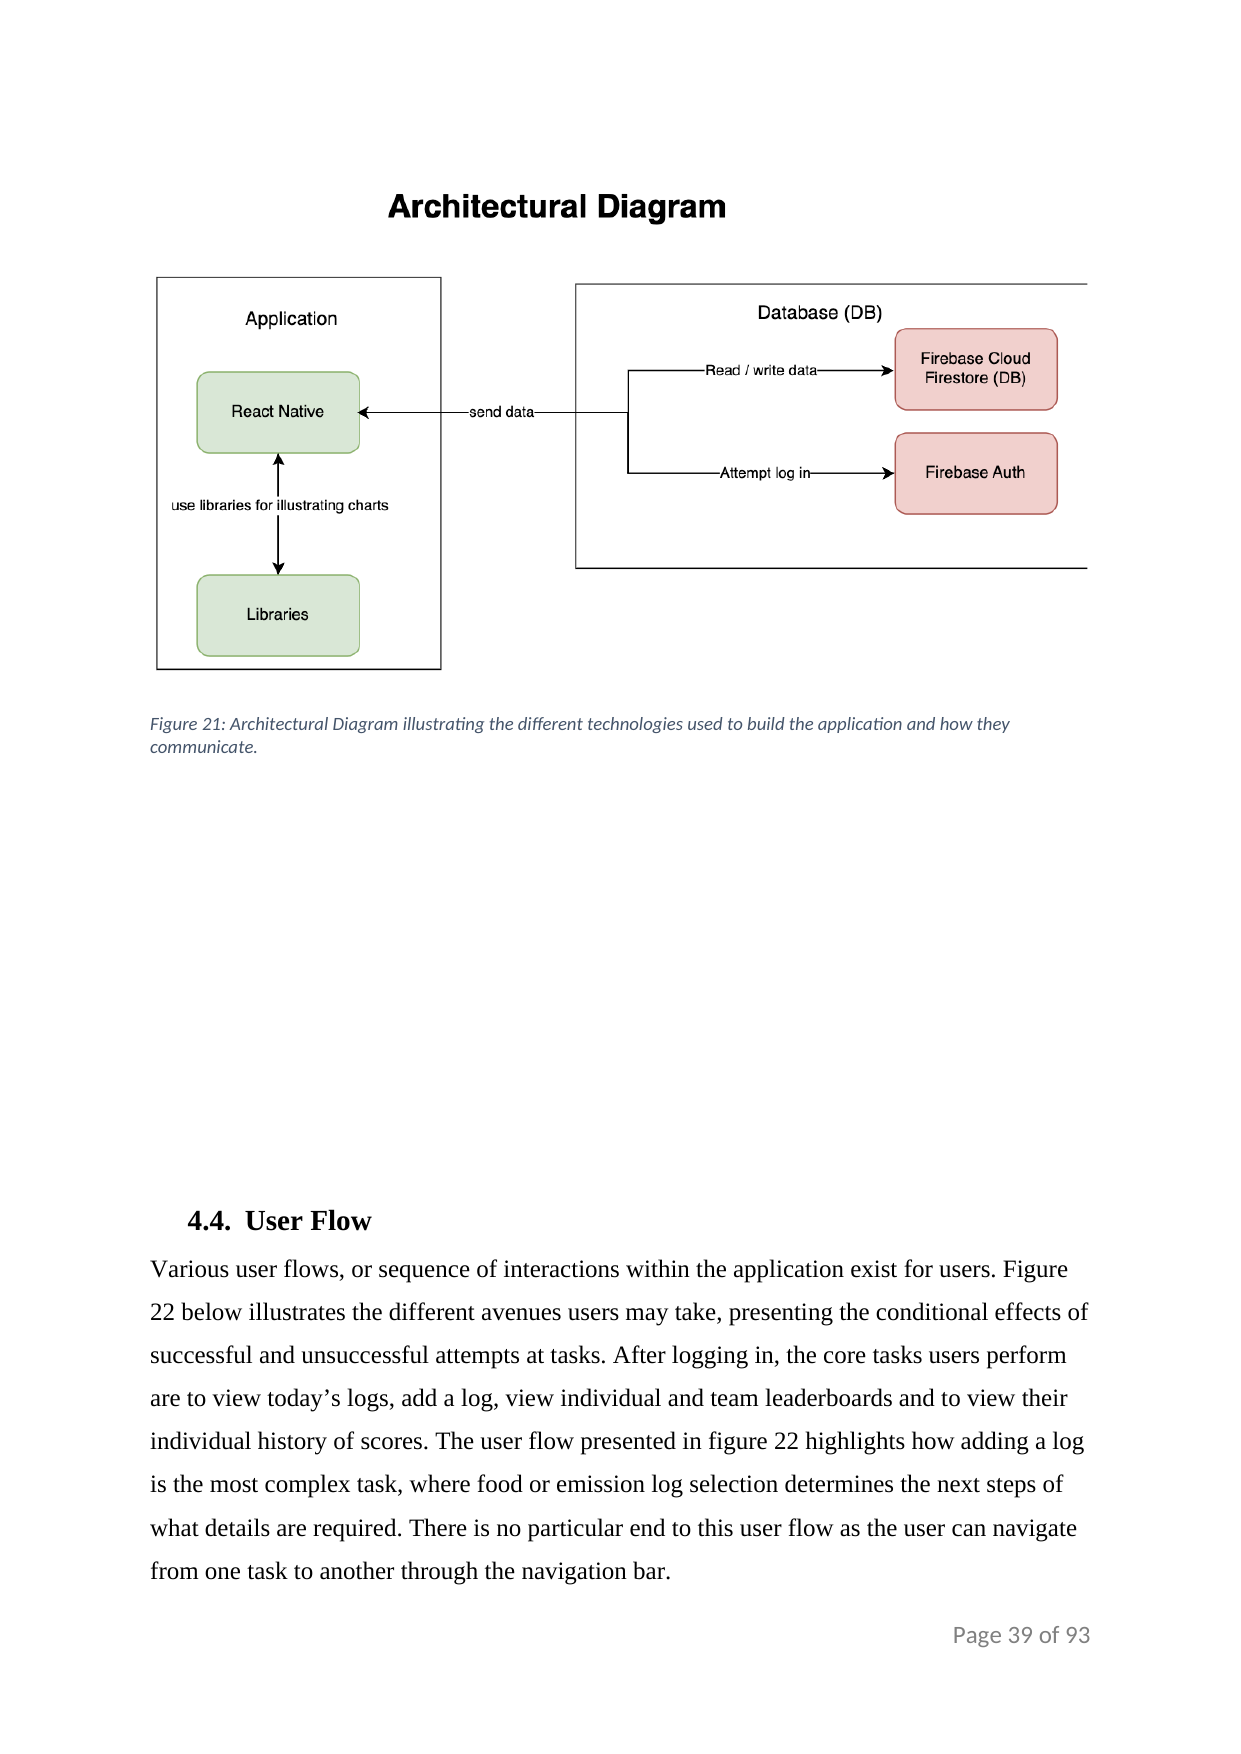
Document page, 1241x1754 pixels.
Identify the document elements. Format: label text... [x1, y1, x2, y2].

subtitle User Flow [187, 1203, 1090, 1237]
text Various user flows, or sequence of interactions within the application exist for users. Figure 22 below illustrates the different avenues users may take, presenting the conditional effects of successful and unsuccessful attempts at tasks. After logging in, the core tasks users perform are to view today’s logs, add a log, view individual and team leaderboards and to view their individual history of scores. The user flow presented in figure 22 highlights how adding a log is the most complex task, where food or emission log selection determines the next steps of what details are required. There is no particular end to this user flow as the user can navigate from one task to another through the navigation bar. [150, 1254, 1090, 1584]
picture [150, 187, 1087, 673]
